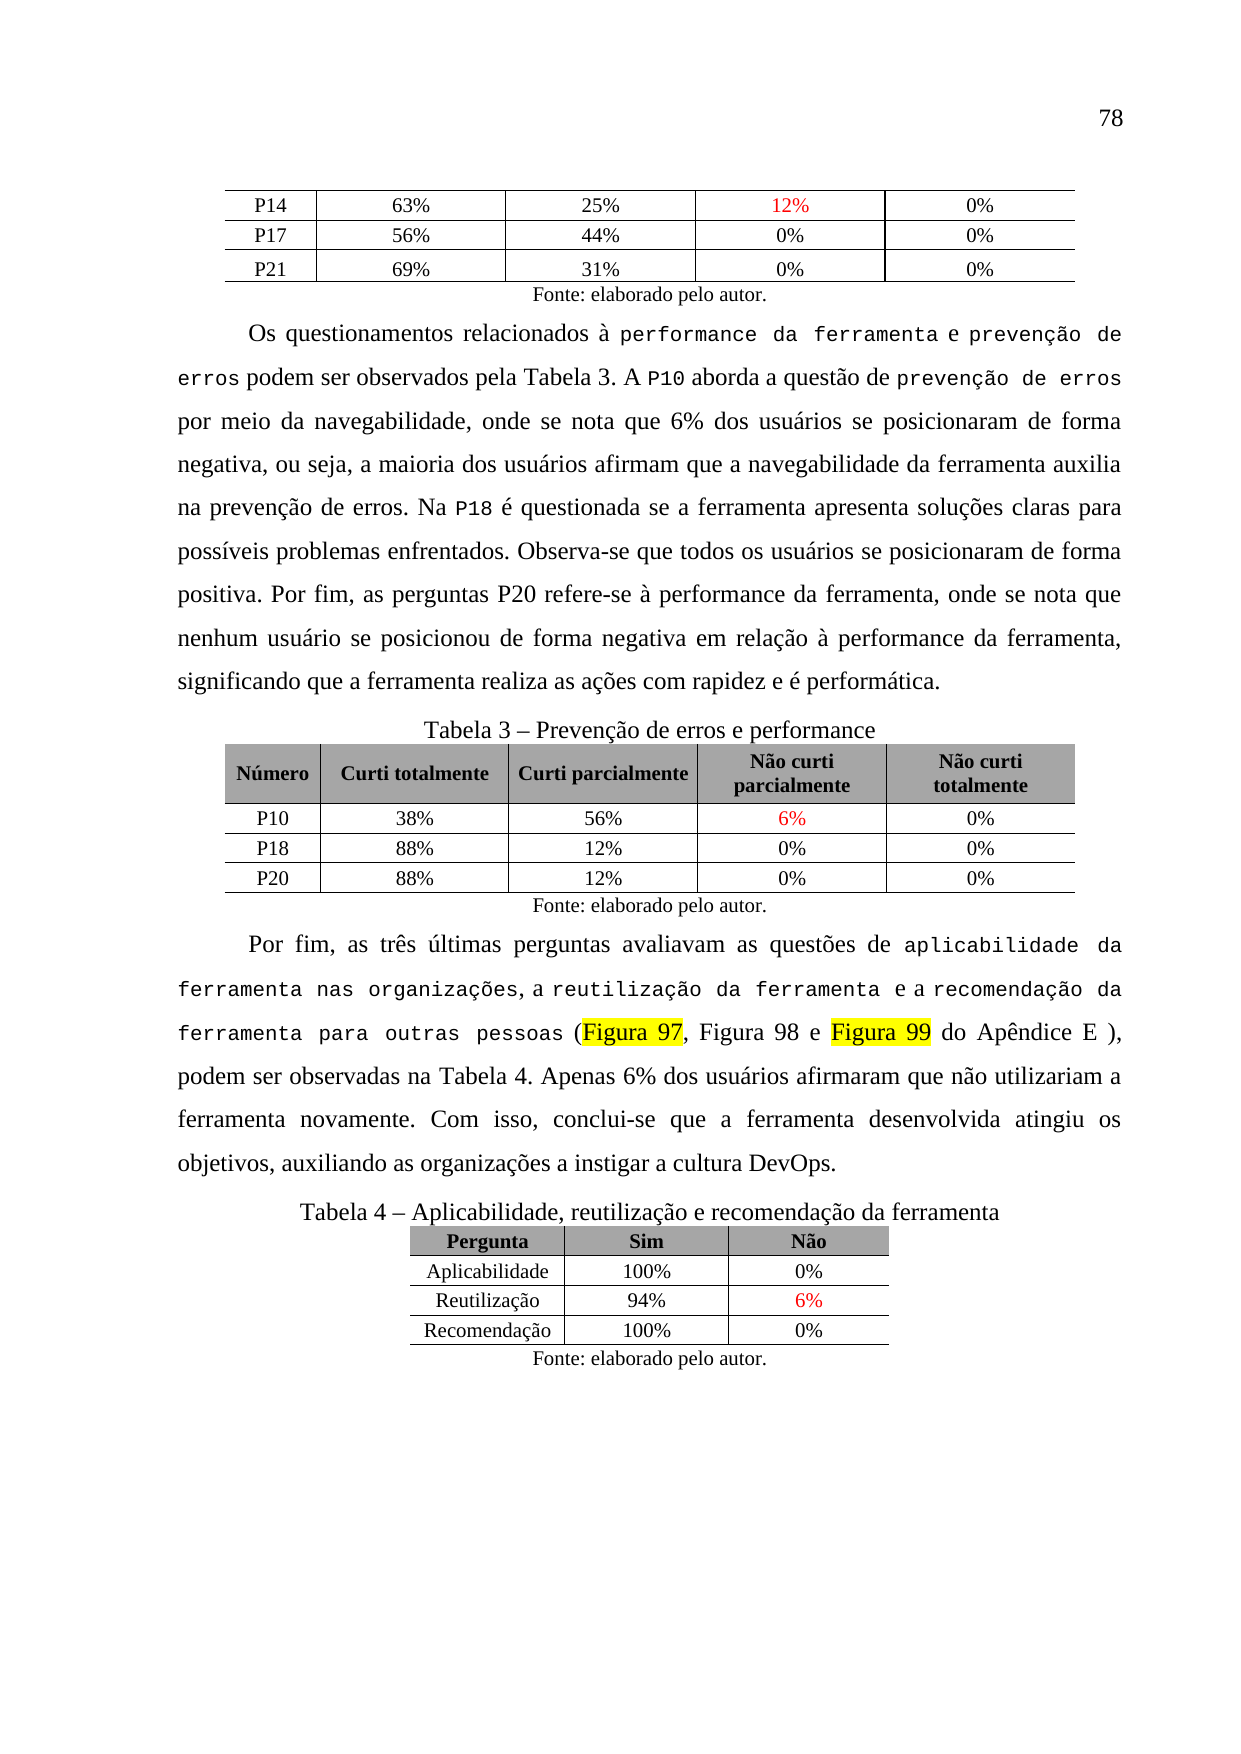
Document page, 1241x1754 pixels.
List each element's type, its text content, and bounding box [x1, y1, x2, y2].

table_cell P14 [225, 191, 316, 220]
text Por fim, as três últimas perguntas avaliavam as questões de aplicabilidade da ferramenta nas organizações, a reutilização da ferramenta e a recomendação da ferramenta para outras pessoas (Figura 97, Figura 98 e Figura 99 do Apêndice E ), podem ser observadas na Tabela 4. Apenas 6% dos usuários afirmaram que não utilizariam a ferramenta novamente. Com isso, conclui-se que a ferramenta desenvolvida atingiu os objetivos, auxiliando as organizações a instigar a cultura DevOps. [177, 929, 1122, 1176]
table_cell 38% [321, 804, 508, 833]
table_cell 25% [506, 191, 695, 220]
table_cell 0% [887, 863, 1075, 892]
table_header Não curti parcialmente [698, 744, 886, 803]
table_cell 94% [565, 1286, 728, 1315]
table_cell 56% [509, 804, 697, 833]
table_cell 0% [698, 834, 886, 862]
table_cell 0% [886, 191, 1075, 220]
table_header Número [225, 744, 320, 803]
table_cell 0% [696, 221, 884, 249]
table_cell 100% [565, 1256, 728, 1285]
table_cell 0% [729, 1256, 889, 1285]
table_cell 88% [321, 863, 508, 892]
table_cell 0% [886, 221, 1075, 249]
text Fonte: elaborado pelo autor. [177, 1345, 1122, 1369]
table_cell P17 [225, 221, 316, 249]
text Fonte: elaborado pelo autor. [177, 893, 1122, 917]
table_cell Aplicabilidade [410, 1256, 564, 1285]
table_cell 6% [729, 1286, 889, 1315]
table_cell 88% [321, 834, 508, 862]
table_cell 0% [887, 834, 1075, 862]
table_cell 56% [317, 221, 505, 249]
table_header Sim [565, 1226, 728, 1255]
table_cell 0% [887, 804, 1075, 833]
table_cell 0% [886, 250, 1075, 281]
table_cell Recomendação [410, 1316, 564, 1344]
text Os questionamentos relacionados à performance da ferramenta e prevenção de erros podem ser observados pela Tabela 3. A P10 aborda a questão de prevenção de erros por meio da navegabilidade, onde se nota que 6% dos usuários se posicionaram de forma negativa, ou seja, a maioria dos usuários afirmam que a navegabilidade da ferramenta auxilia na prevenção de erros. Na P18 é questionada se a ferramenta apresenta soluções claras para possíveis problemas enfrentados. Observa-se que todos os usuários se posicionaram de forma positiva. Por fim, as perguntas P20 refere-se à performance da ferramenta, onde se nota que nenhum usuário se posicionou de forma negativa em relação à performance da ferramenta, significando que a ferramenta realiza as ações com rapidez e é performática. [177, 318, 1122, 694]
table_cell 100% [565, 1316, 728, 1344]
table_cell 6% [698, 804, 886, 833]
table_cell P10 [225, 804, 320, 833]
table_header Pergunta [410, 1226, 564, 1255]
table_header Curti totalmente [321, 744, 508, 803]
table_cell 31% [506, 250, 695, 281]
table_cell 12% [509, 863, 697, 892]
table_cell 0% [698, 863, 886, 892]
table_cell 12% [696, 191, 884, 220]
table_cell 0% [696, 250, 884, 281]
table_cell 12% [509, 834, 697, 862]
table_cell Reutilização [410, 1286, 564, 1315]
table_header Não curti totalmente [887, 744, 1075, 803]
table_cell P21 [225, 250, 316, 281]
table_cell P18 [225, 834, 320, 862]
table_cell 69% [317, 250, 505, 281]
table_cell 63% [317, 191, 505, 220]
table_header Curti parcialmente [509, 744, 697, 803]
table_cell P20 [225, 863, 320, 892]
table_cell 44% [506, 221, 695, 249]
table_header Não [729, 1226, 889, 1255]
text Fonte: elaborado pelo autor. [177, 282, 1122, 306]
table_cell 0% [729, 1316, 889, 1344]
